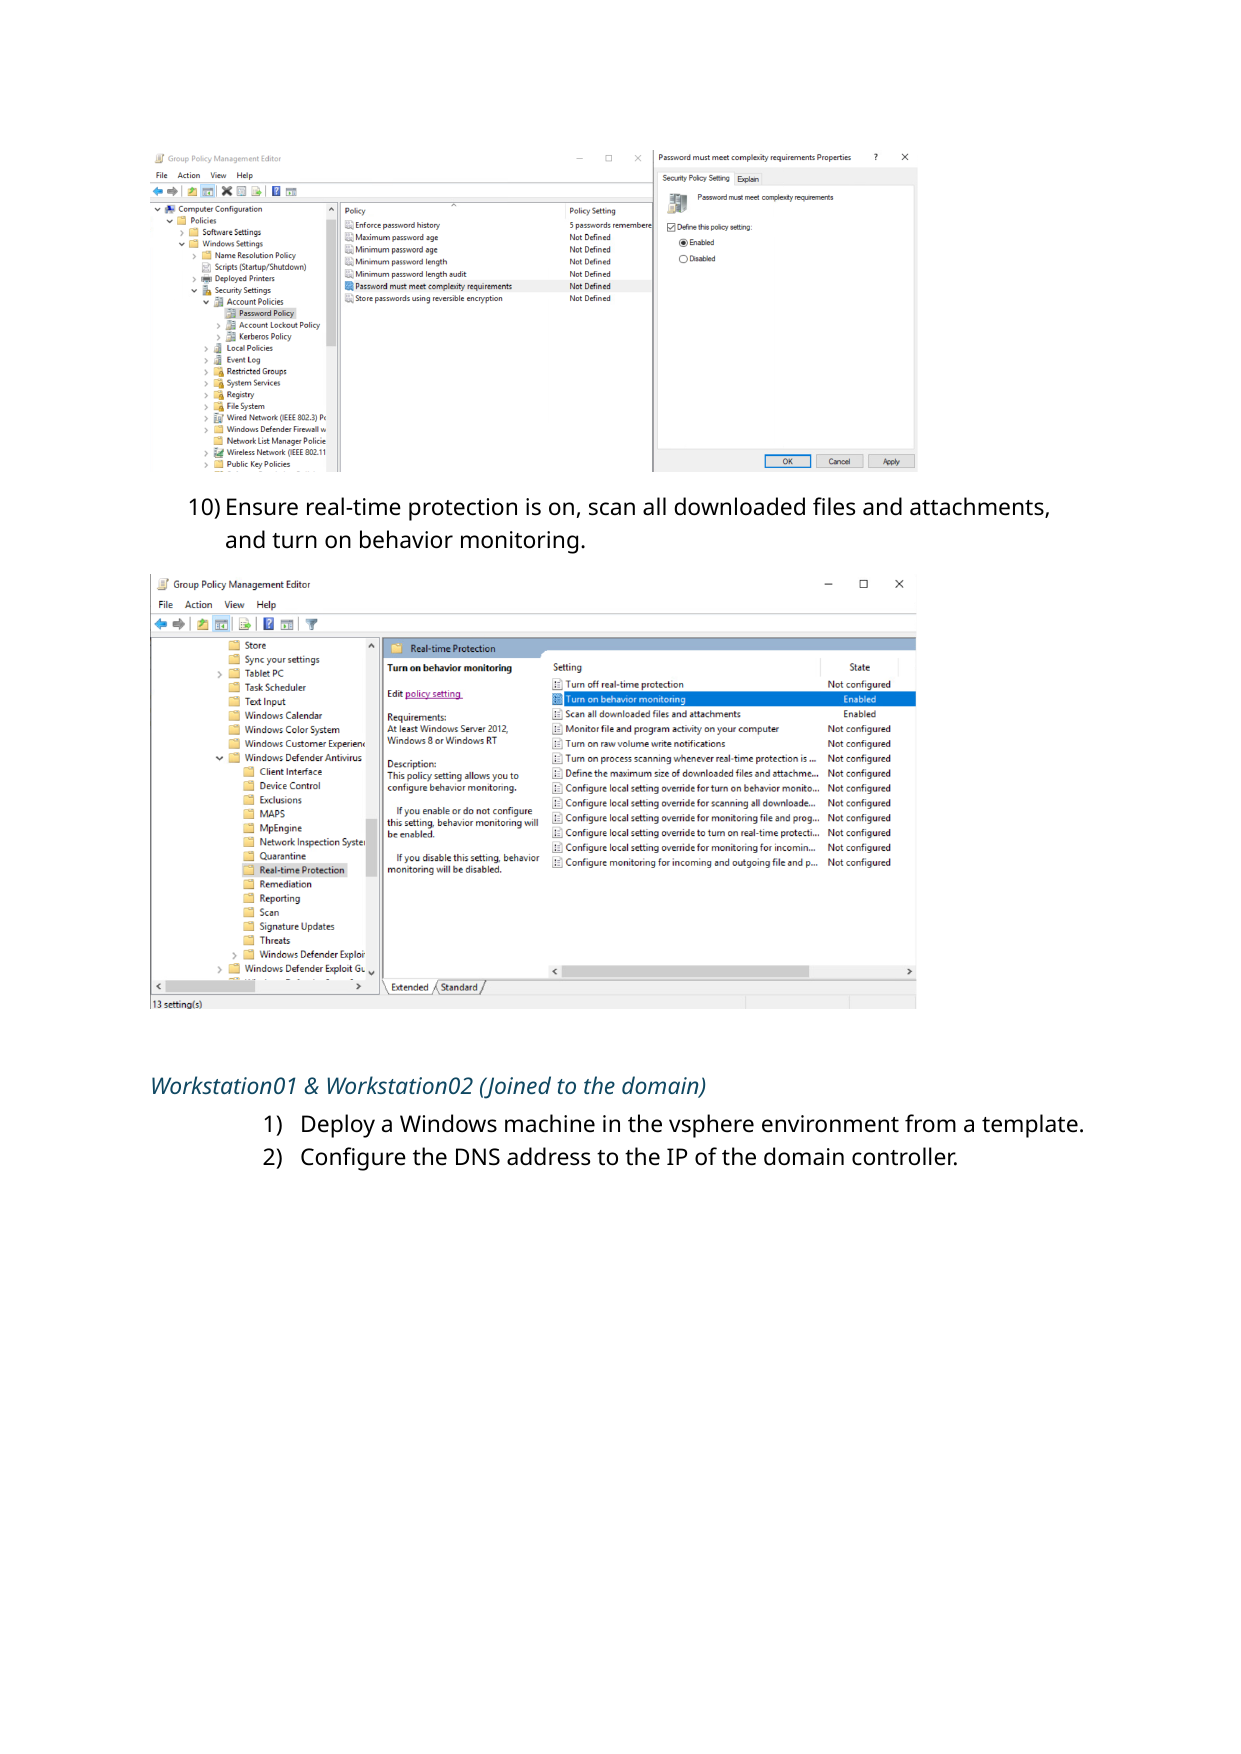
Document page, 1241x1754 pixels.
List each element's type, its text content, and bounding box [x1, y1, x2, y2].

picture [150, 150, 918, 472]
list Deploy a Windows machine in the vsphere environment from a template. [262, 1107, 1090, 1139]
subtitle Workstation01 & Workstation02 (Joined to the domain) [150, 1069, 1090, 1101]
picture [150, 574, 917, 1009]
list Ensure real-time protection is on, scan all downloaded files and attachments, and turn on behavior monitoring. [187, 491, 1090, 556]
list Configure the DNS address to the IP of the domain controller. [262, 1141, 1090, 1172]
